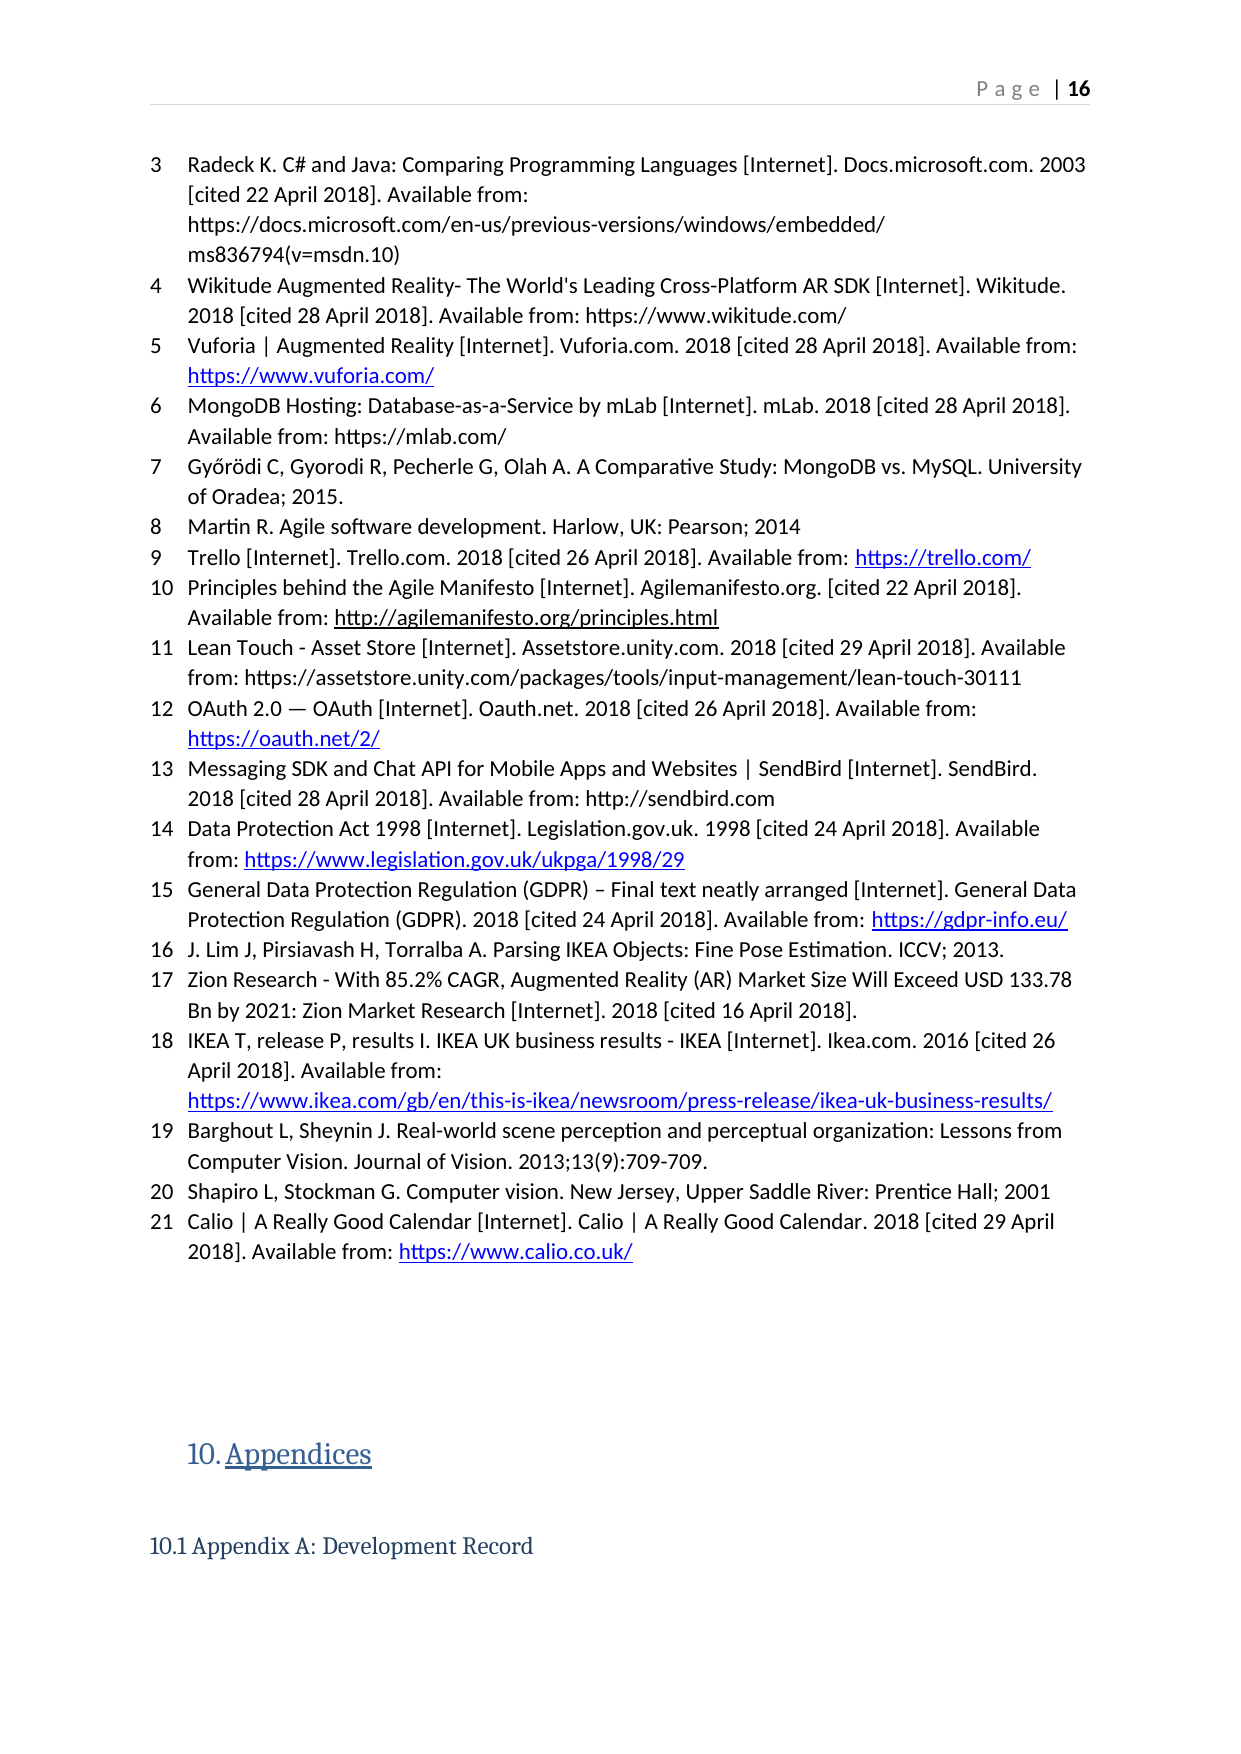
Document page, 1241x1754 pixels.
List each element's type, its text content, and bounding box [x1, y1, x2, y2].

list Wikitude Augmented Reality- The World's Leading Cross-Platform AR SDK [Internet]. Wikitude. 2018 [cited 28 April 2018]. Available from: https://www.wikitude.com/ [150, 271, 1090, 329]
list MongoDB Hosting: Database-as-a-Service by mLab [Internet]. mLab. 2018 [cited 28 April 2018]. Available from: https://mlab.com/ [150, 392, 1090, 450]
list Shapiro L, Stockman G. Computer vision. New Jersey, Upper Saddle River: Prentice Hall; 2001 [150, 1177, 1090, 1205]
list Calio | A Really Good Calendar [Internet]. Calio | A Really Good Calendar. 2018 [cited 29 April 2018]. Available from: https://www.calio.co.uk/ [150, 1207, 1090, 1266]
list Vuforia | Augmented Reality [Internet]. Vuforia.com. 2018 [cited 28 April 2018]. Available from: https://www.vuforia.com/ [150, 331, 1090, 389]
list Zion Research - With 85.2% CAGR, Augmented Reality (AR) Market Size Will Exceed USD 133.78 Bn by 2021: Zion Market Research [Internet]. 2018 [cited 16 April 2018]. [150, 966, 1090, 1024]
list Messaging SDK and Chat API for Mobile Apps and Websites | SendBird [Internet]. SendBird. 2018 [cited 28 April 2018]. Available from: http://sendbird.com [150, 754, 1090, 812]
list Lean Touch - Asset Store [Internet]. Assetstore.unity.com. 2018 [cited 29 April 2018]. Available from: https://assetstore.unity.com/packages/tools/input-management/lean-touch-30111 [150, 633, 1090, 692]
list Martin R. Agile software development. Harlow, UK: Pearson; 2014 [150, 512, 1090, 541]
list Principles behind the Agile Manifesto [Internet]. Agilemanifesto.org. [cited 22 April 2018]. Available from: http://agilemanifesto.org/principles.html [150, 573, 1090, 631]
subtitle Appendices [187, 1436, 1090, 1472]
list Trello [Internet]. Trello.com. 2018 [cited 26 April 2018]. Available from: https://trello.com/ [150, 543, 1090, 571]
list Barghout L, Sheynin J. Real-world scene perception and perceptual organization: Lessons from Computer Vision. Journal of Vision. 2013;13(9):709-709. [150, 1117, 1090, 1175]
subtitle 10.1 Appendix A: Development Record [150, 1532, 1090, 1561]
list Radeck K. C# and Java: Comparing Programming Languages [Internet]. Docs.microsoft.com. 2003 [cited 22 April 2018]. Available from: https://docs.microsoft.com/en-us/previous-versions/windows/embedded/ms836794(v=msdn.10) [150, 150, 1090, 269]
list General Data Protection Regulation (GDPR) – Final text neatly arranged [Internet]. General Data Protection Regulation (GDPR). 2018 [cited 24 April 2018]. Available from: https://gdpr-info.eu/ [150, 875, 1090, 933]
list J. Lim J, Pirsiavash H, Torralba A. Parsing IKEA Objects: Fine Pose Estimation. ICCV; 2013. [150, 935, 1090, 963]
list OAuth 2.0 — OAuth [Internet]. Oauth.net. 2018 [cited 26 April 2018]. Available from: https://oauth.net/2/ [150, 694, 1090, 752]
list IKEA T, release P, results I. IKEA UK business results - IKEA [Internet]. Ikea.com. 2016 [cited 26 April 2018]. Available from: https://www.ikea.com/gb/en/this-is-ikea/newsroom/press-release/ikea-uk-business-results/ [150, 1026, 1090, 1114]
list Győrödi C, Gyorodi R, Pecherle G, Olah A. A Comparative Study: MongoDB vs. MySQL. University of Oradea; 2015. [150, 452, 1090, 510]
list Data Protection Act 1998 [Internet]. Legislation.gov.uk. 1998 [cited 24 April 2018]. Available from: https://www.legislation.gov.uk/ukpga/1998/29 [150, 814, 1090, 873]
